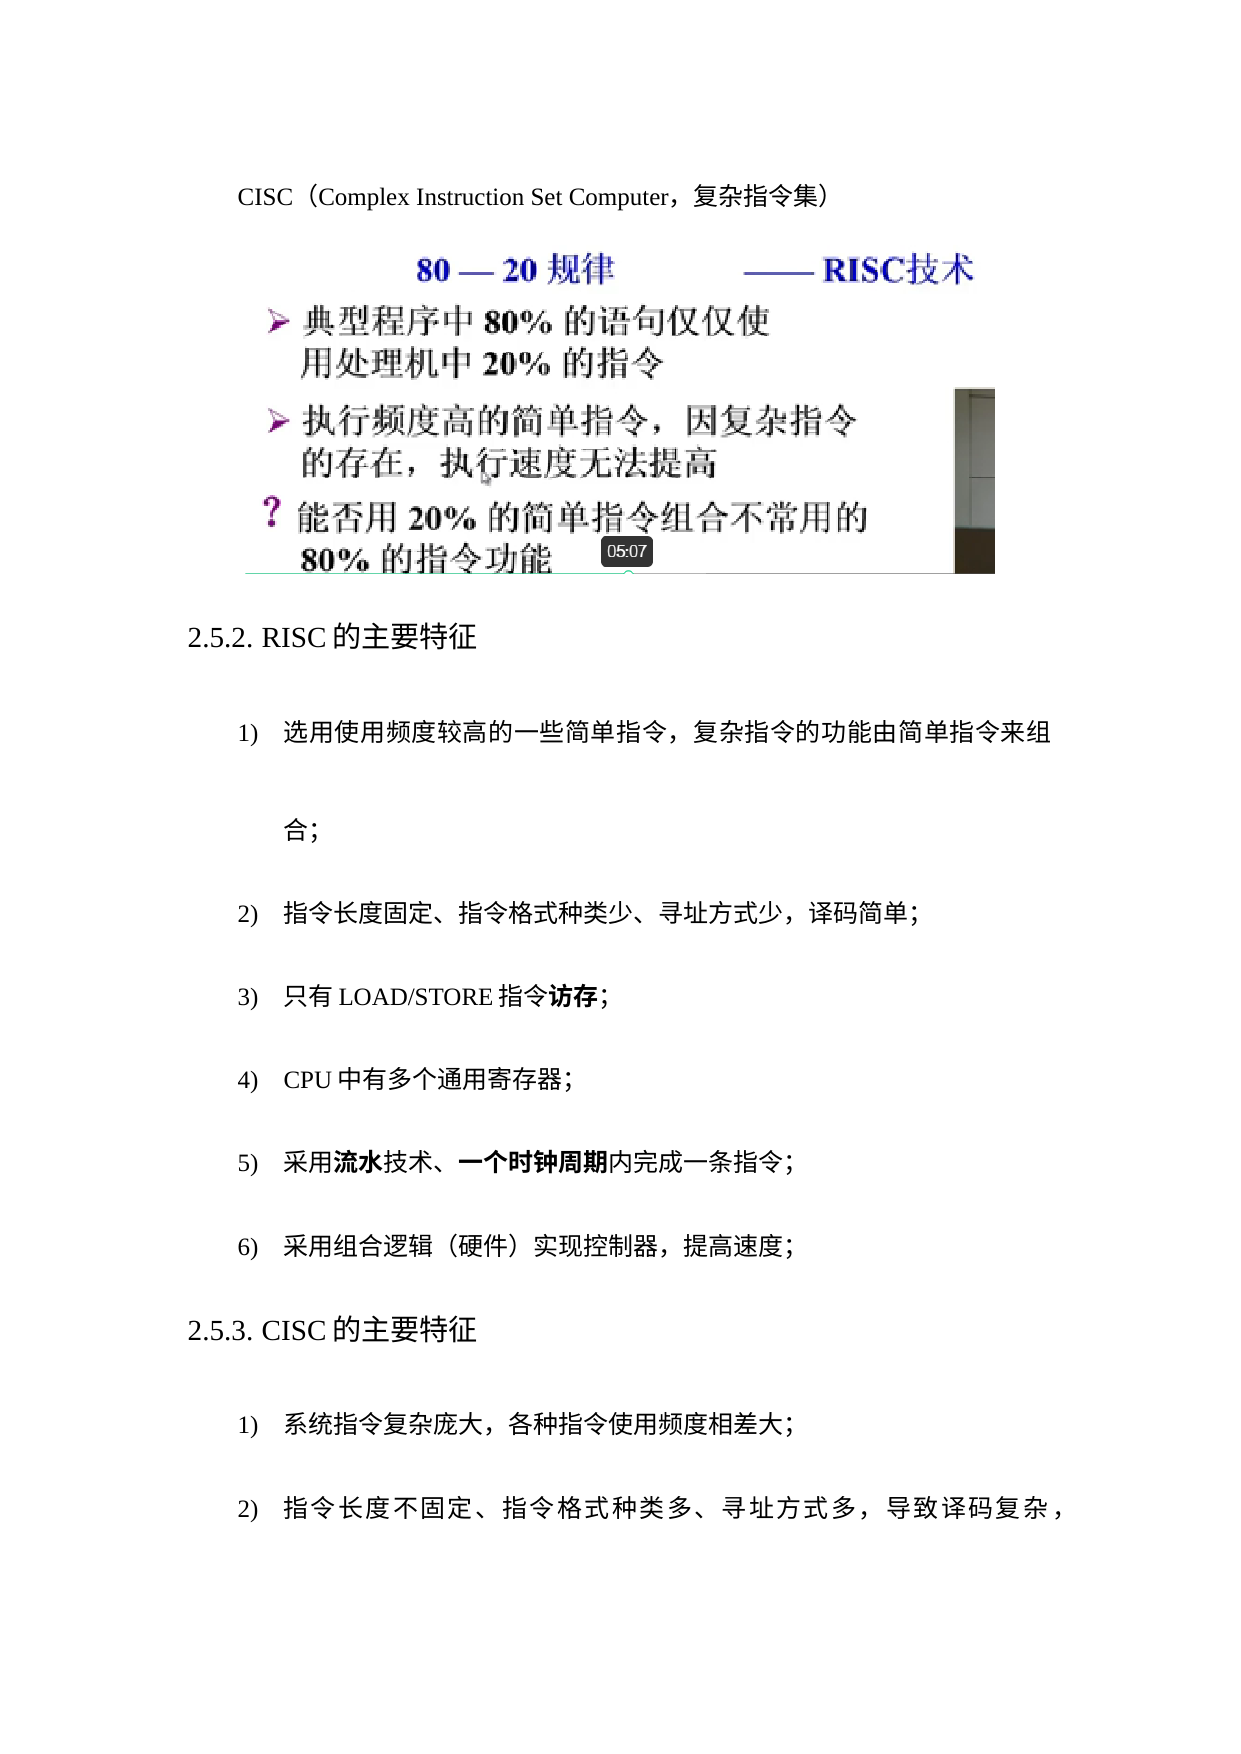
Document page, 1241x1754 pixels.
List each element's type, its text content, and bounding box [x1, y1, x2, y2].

subtitle CISC的主要特征 [187, 1295, 1053, 1360]
list CPU中有多个通用寄存器； [237, 1045, 1053, 1110]
list 系统指令复杂庞大，各种指令使用频度相差大； [237, 1391, 1053, 1456]
list 只有LOAD/STORE指令访存； [237, 962, 1053, 1027]
list 采用流水技术、一个时钟周期内完成一条指令； [237, 1128, 1053, 1193]
list 采用组合逻辑（硬件）实现控制器，提高速度； [237, 1212, 1053, 1277]
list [237, 1474, 1053, 1539]
subtitle RISC的主要特征 [187, 603, 1053, 668]
picture [245, 245, 995, 574]
text CISC（Complex Instruction Set Computer，复杂指令集） [187, 162, 1053, 227]
list 选用使用频度较高的一些简单指令，复杂指令的功能由简单指令来组合； [237, 698, 1053, 861]
list 指令长度固定、指令格式种类少、寻址方式少，译码简单； [237, 879, 1053, 944]
